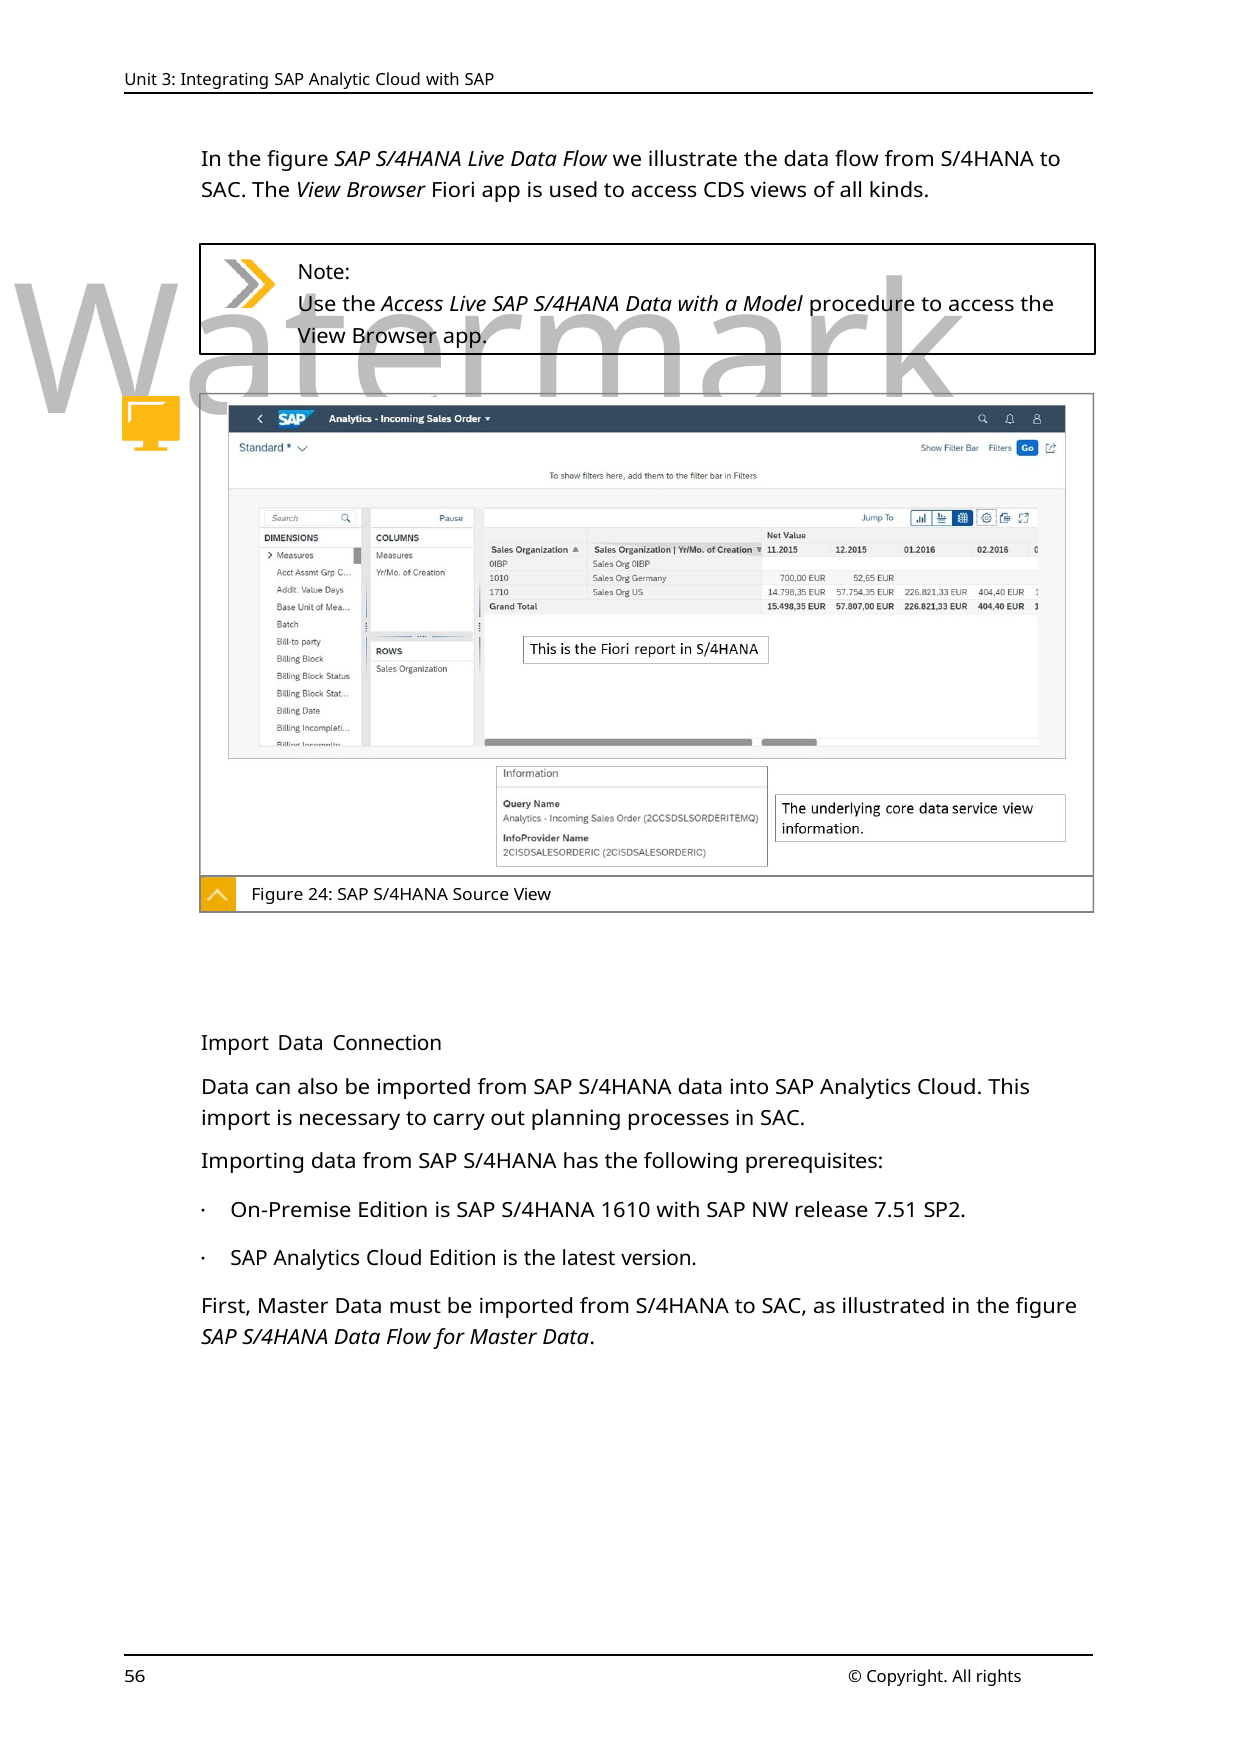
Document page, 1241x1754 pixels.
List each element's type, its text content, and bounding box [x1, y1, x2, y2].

text Data can also be imported from SAP S/4HANA data into SAP Analytics Cloud. This import is necessary to carry out planning processes in SAC. [201, 1072, 1090, 1132]
text Importing data from SAP S/4HANA has the following prerequisites: [201, 1147, 1240, 1175]
picture [224, 259, 275, 308]
text First, Master Data must be imported from S/4HANA to SAC, as illustrated in the figure SAP S/4HANA Data Flow for Master Data. [201, 1291, 1090, 1351]
list SAP Analytics Cloud Edition is the latest version. [201, 1243, 1240, 1271]
picture [122, 396, 180, 451]
text In the figure SAP S/4HANA Live Data Flow we illustrate the data flow from S/4HANA to SAC. The View Browser Fiori app is used to access CDS views of all kinds. [201, 144, 1087, 204]
picture [201, 877, 236, 911]
picture [227, 397, 1067, 870]
text Import Data Connection [201, 1028, 1240, 1056]
list On-Premise Edition is SAP S/4HANA 1610 with SAP NW release 7.51 SP2. [201, 1195, 1240, 1223]
